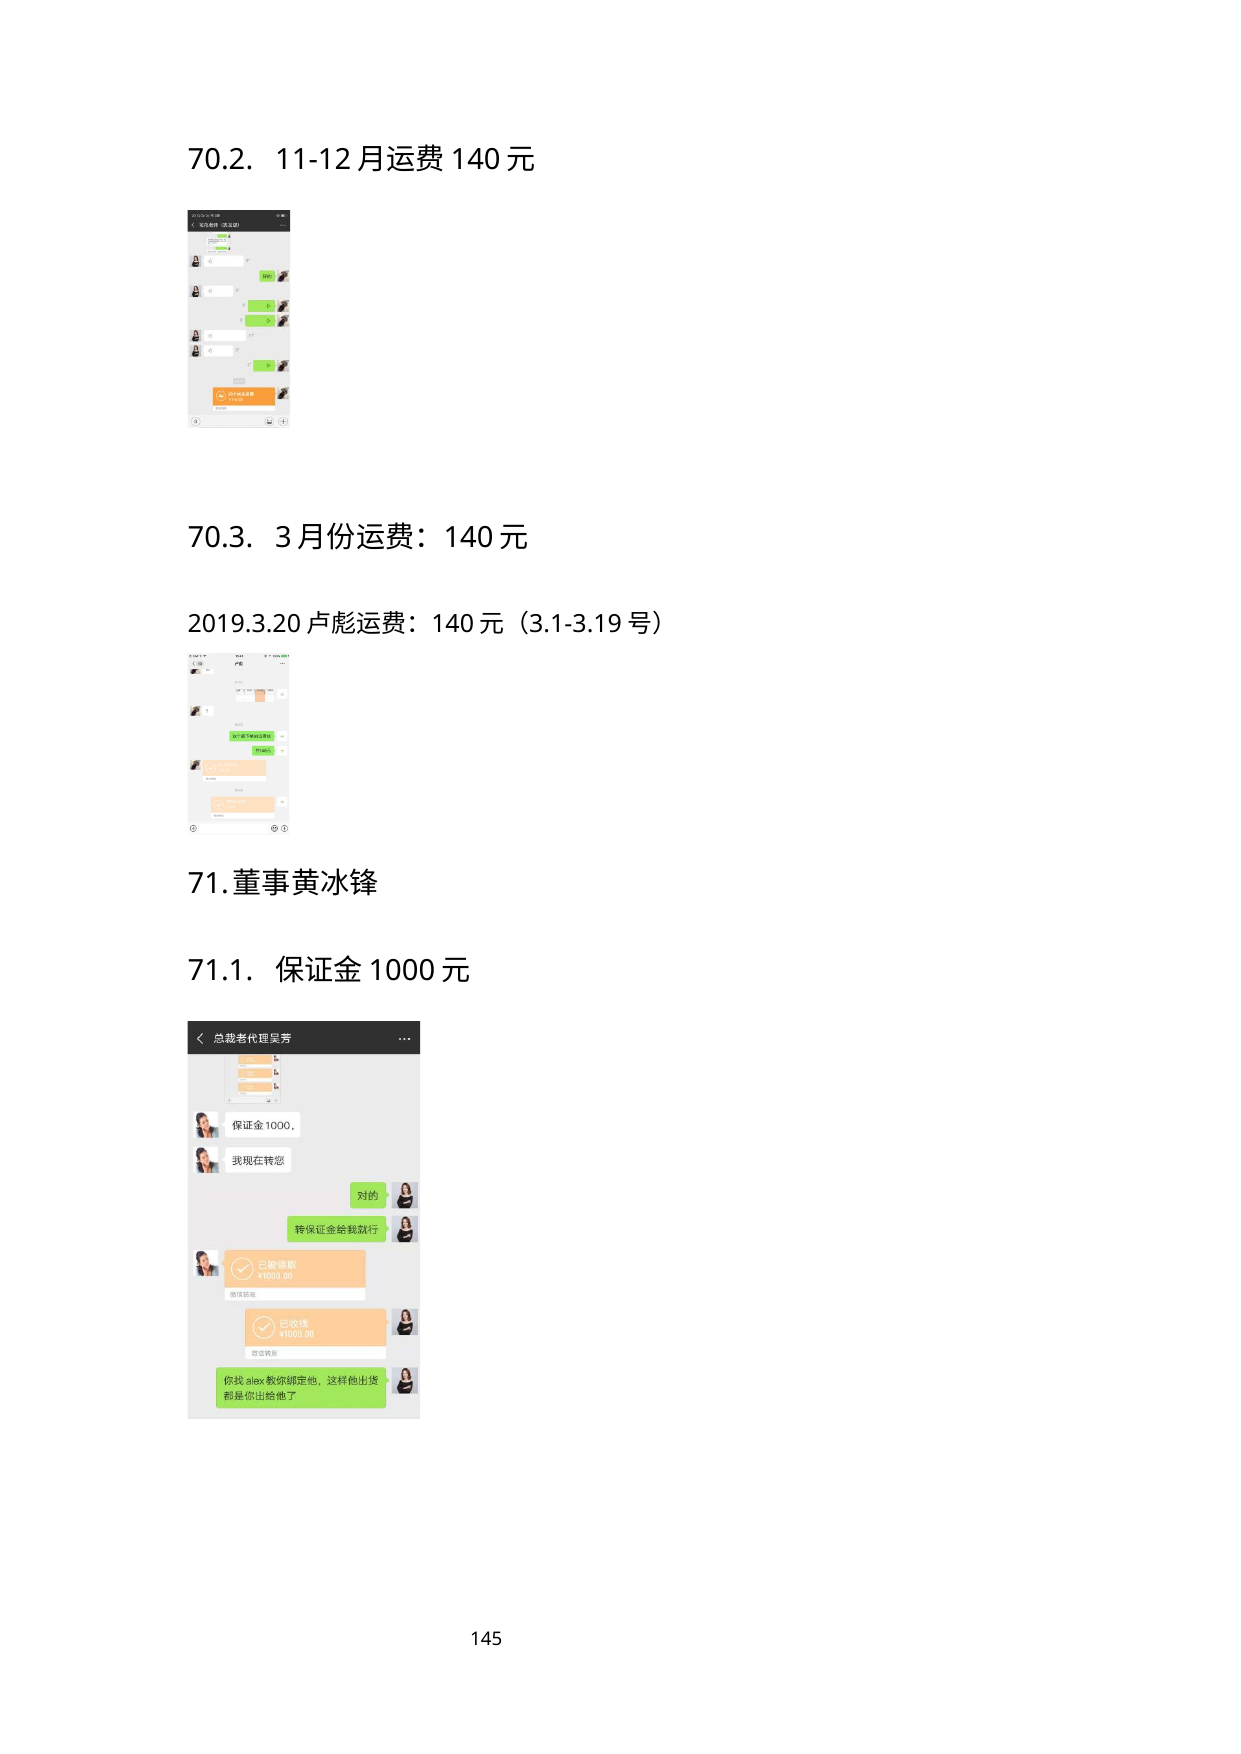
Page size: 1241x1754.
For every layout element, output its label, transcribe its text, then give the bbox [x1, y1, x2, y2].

subtitle 3月份运费：140元 [187, 503, 1053, 568]
picture [187, 1021, 421, 1419]
picture [187, 653, 290, 835]
subtitle 保证金1000元 [187, 935, 1053, 1000]
picture [187, 210, 291, 428]
subtitle 董事黄冰锋 [187, 849, 1053, 914]
subtitle 11-12月运费140元 [187, 124, 1053, 189]
text 2019.3.20卢彪运费：140元（3.1-3.19号） [187, 589, 1053, 654]
